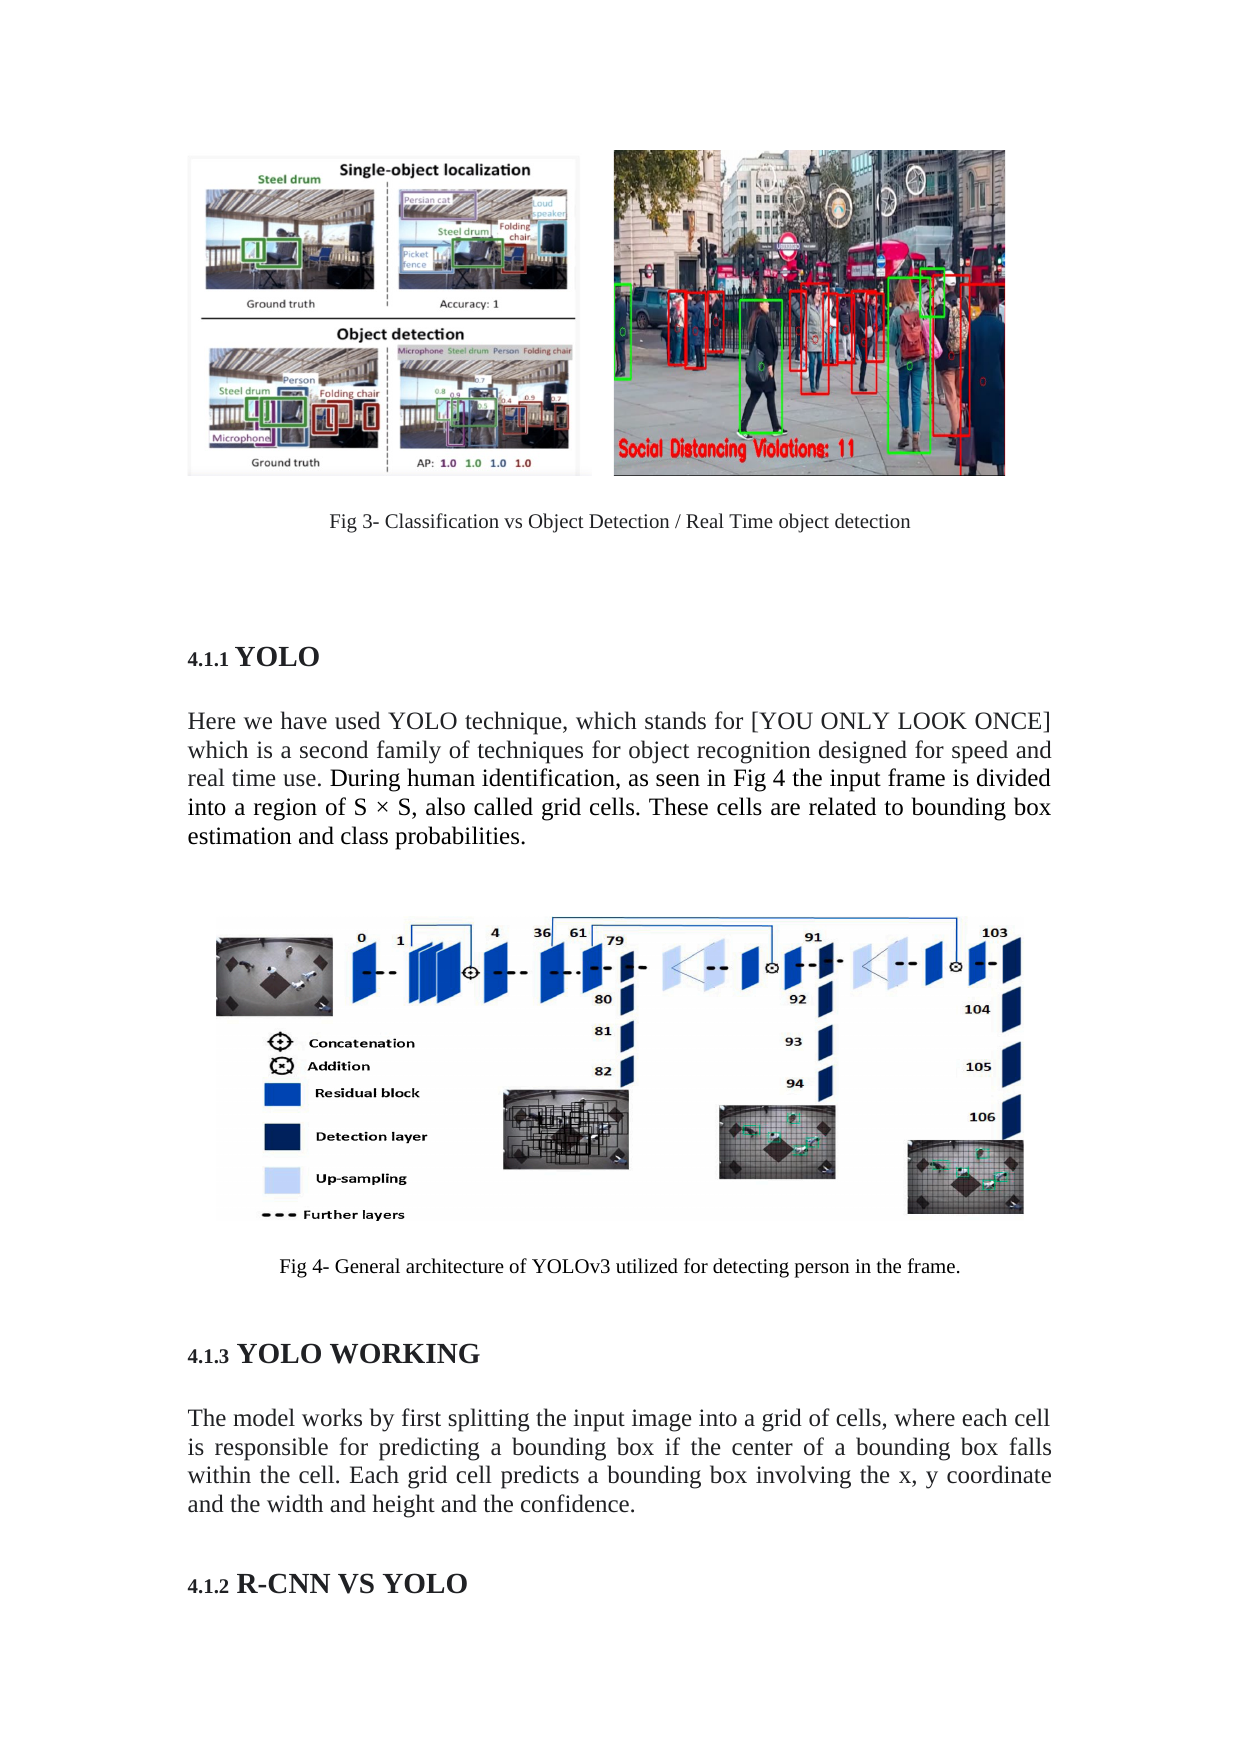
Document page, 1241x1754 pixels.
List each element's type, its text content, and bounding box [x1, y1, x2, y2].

text Fig 3- Classification vs Object Detection / Real Time object detection [187, 509, 1053, 533]
text 4.1.1 YOLO [187, 639, 1053, 672]
picture [187, 153, 592, 476]
text 4.1.3 YOLO WORKING [187, 1336, 1053, 1369]
text Here we have used YOLO technique, which stands for [YOU ONLY LOOK ONCE] which is a second family of techniques for object recognition designed for speed and real time use. During human identification, as seen in Fig 4 the input frame is divided into a region of S × S, also called grid cells. These cells are related to bounding box estimation and class probabilities. [187, 706, 1053, 850]
text The model works by first splitting the input image into a grid of cells, where each cell is responsible for predicting a bounding box if the center of a bounding box falls within the cell. Each grid cell predicts a bounding box involving the x, y coordinate and the width and height and the confidence. [187, 1403, 1053, 1518]
text 4.1.2 R-CNN VS YOLO [187, 1566, 1053, 1599]
picture [216, 916, 1025, 1221]
text Fig 4- General architecture of YOLOv3 utilized for detecting person in the frame. [187, 1254, 1053, 1278]
picture [613, 150, 1006, 476]
